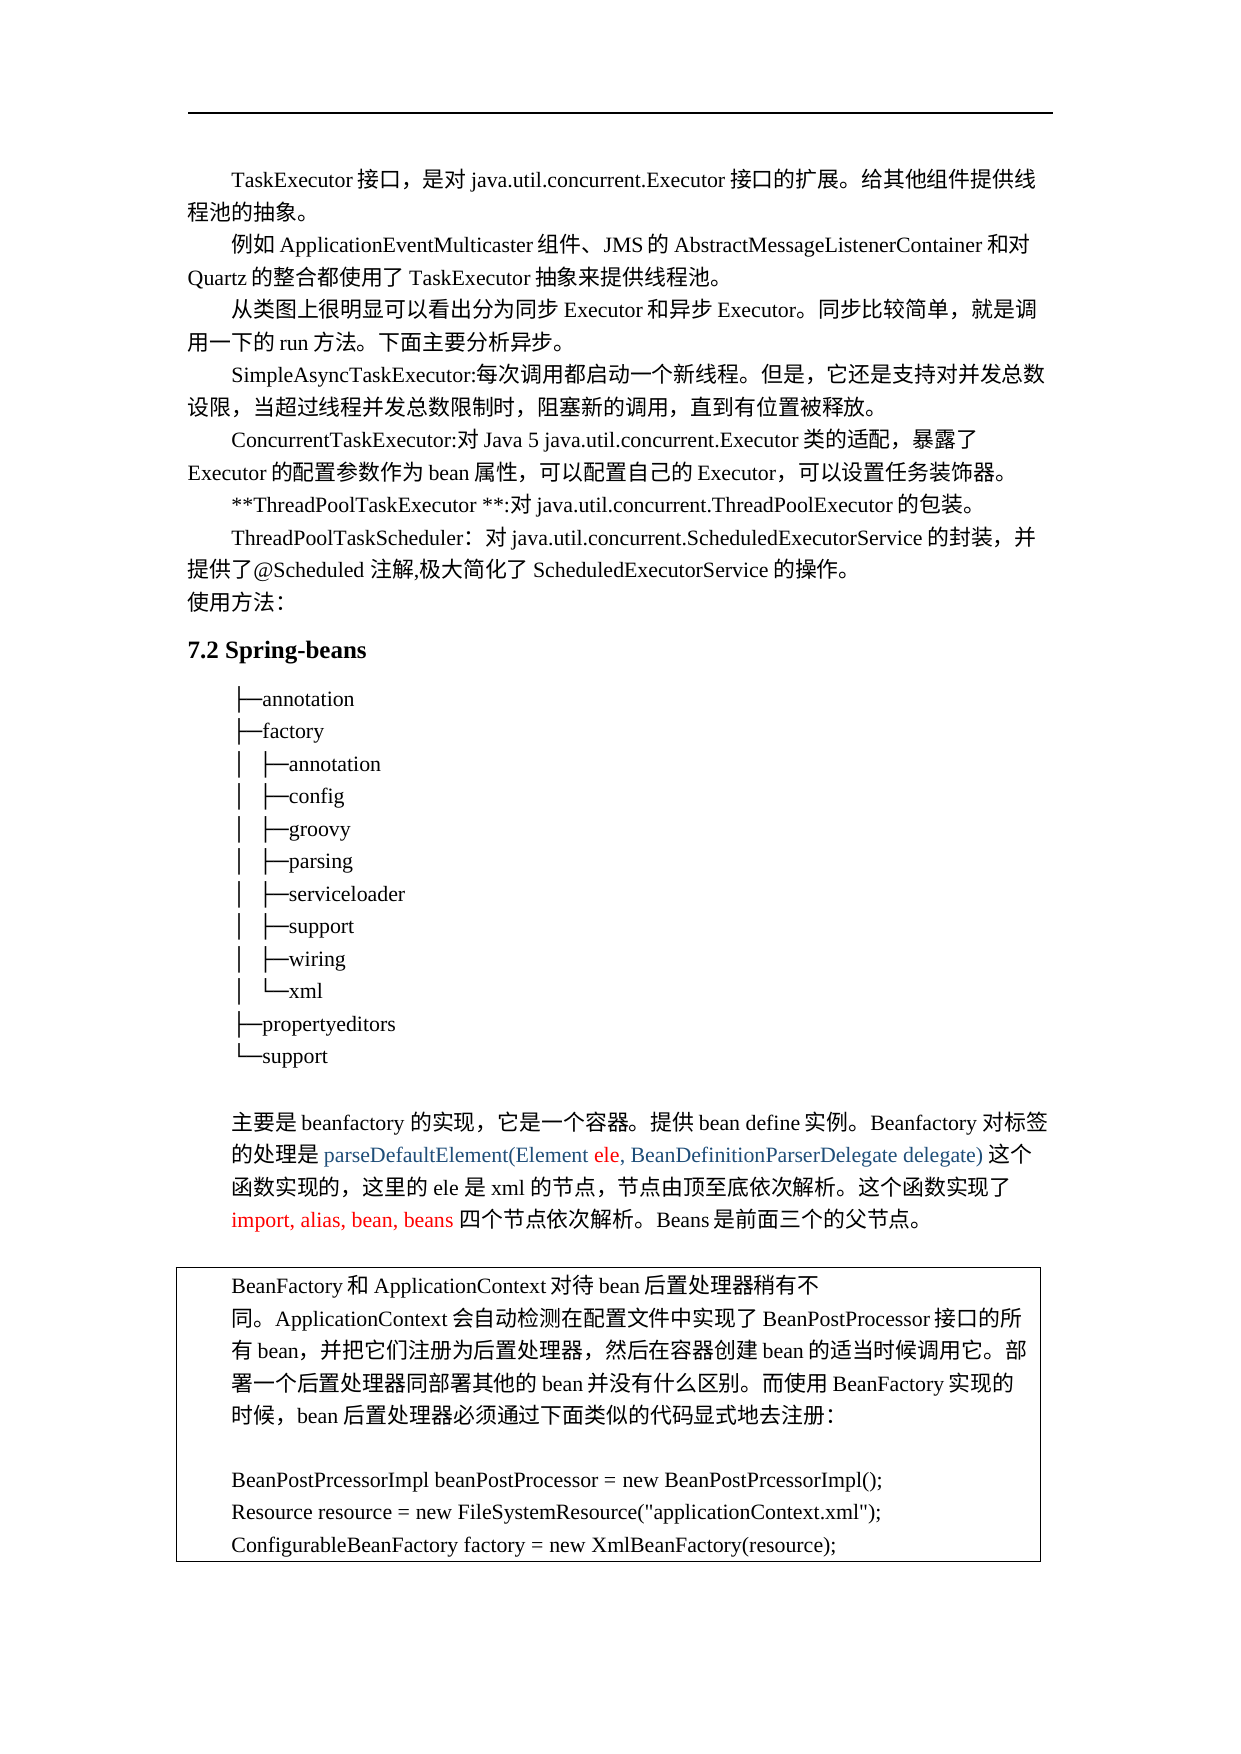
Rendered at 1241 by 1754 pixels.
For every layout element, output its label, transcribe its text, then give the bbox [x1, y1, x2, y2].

text │ ├─parsing [187, 844, 1053, 877]
text │ ├─config [187, 779, 1053, 812]
text │ ├─support [187, 909, 1053, 942]
text │ ├─annotation [187, 747, 1053, 779]
text ThreadPoolTaskScheduler：对java.util.concurrent.ScheduledExecutorService的封装，并提供了@Scheduled 注解,极大简化了ScheduledExecutorService的操作。 使用方法： [187, 519, 1053, 617]
text │ ├─groovy [187, 812, 1053, 844]
text TaskExecutor接口，是对java.util.concurrent.Executor接口的扩展。给其他组件提供线程池的抽象。 [187, 162, 1053, 227]
text ├─propertyeditors [187, 1007, 1053, 1039]
text │ ├─wiring [187, 942, 1053, 974]
text └─support [187, 1039, 1053, 1072]
subtitle Spring-beans [187, 633, 1053, 666]
text ├─factory [187, 714, 1053, 747]
text SimpleAsyncTaskExecutor:每次调用都启动一个新线程。但是，它还是支持对并发总数设限，当超过线程并发总数限制时，阻塞新的调用，直到有位置被释放。 [187, 357, 1053, 422]
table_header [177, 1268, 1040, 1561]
text **ThreadPoolTaskExecutor **:对java.util.concurrent.ThreadPoolExecutor的包装。 [187, 487, 1053, 519]
text │ └─xml [187, 974, 1053, 1007]
text 从类图上很明显可以看出分为同步Executor和异步Executor。同步比较简单，就是调用一下的run方法。下面主要分析异步。 [187, 292, 1053, 357]
text 主要是beanfactory 的实现，它是一个容器。提供bean define实例。Beanfactory 对标签的处理是 parseDefaultElement(Element ele, BeanDefinitionParserDelegate delegate) 这个函数实现的，这里的 ele 是 xml 的节点，节点由顶至底依次解析。这个函数实现了 import, alias, bean, beans 四个节点依次解析。Beans是前面三个的父节点。 [231, 1104, 1053, 1234]
text │ ├─serviceloader [187, 877, 1053, 909]
text ├─annotation [187, 682, 1053, 714]
text 例如ApplicationEventMulticaster组件、JMS的AbstractMessageListenerContainer和对Quartz的整合都使用了TaskExecutor抽象来提供线程池。 [187, 227, 1053, 292]
text ConcurrentTaskExecutor:对Java 5 java.util.concurrent.Executor类的适配，暴露了Executor的配置参数作为bean属性，可以配置自己的Executor，可以设置任务装饰器。 [187, 422, 1053, 487]
